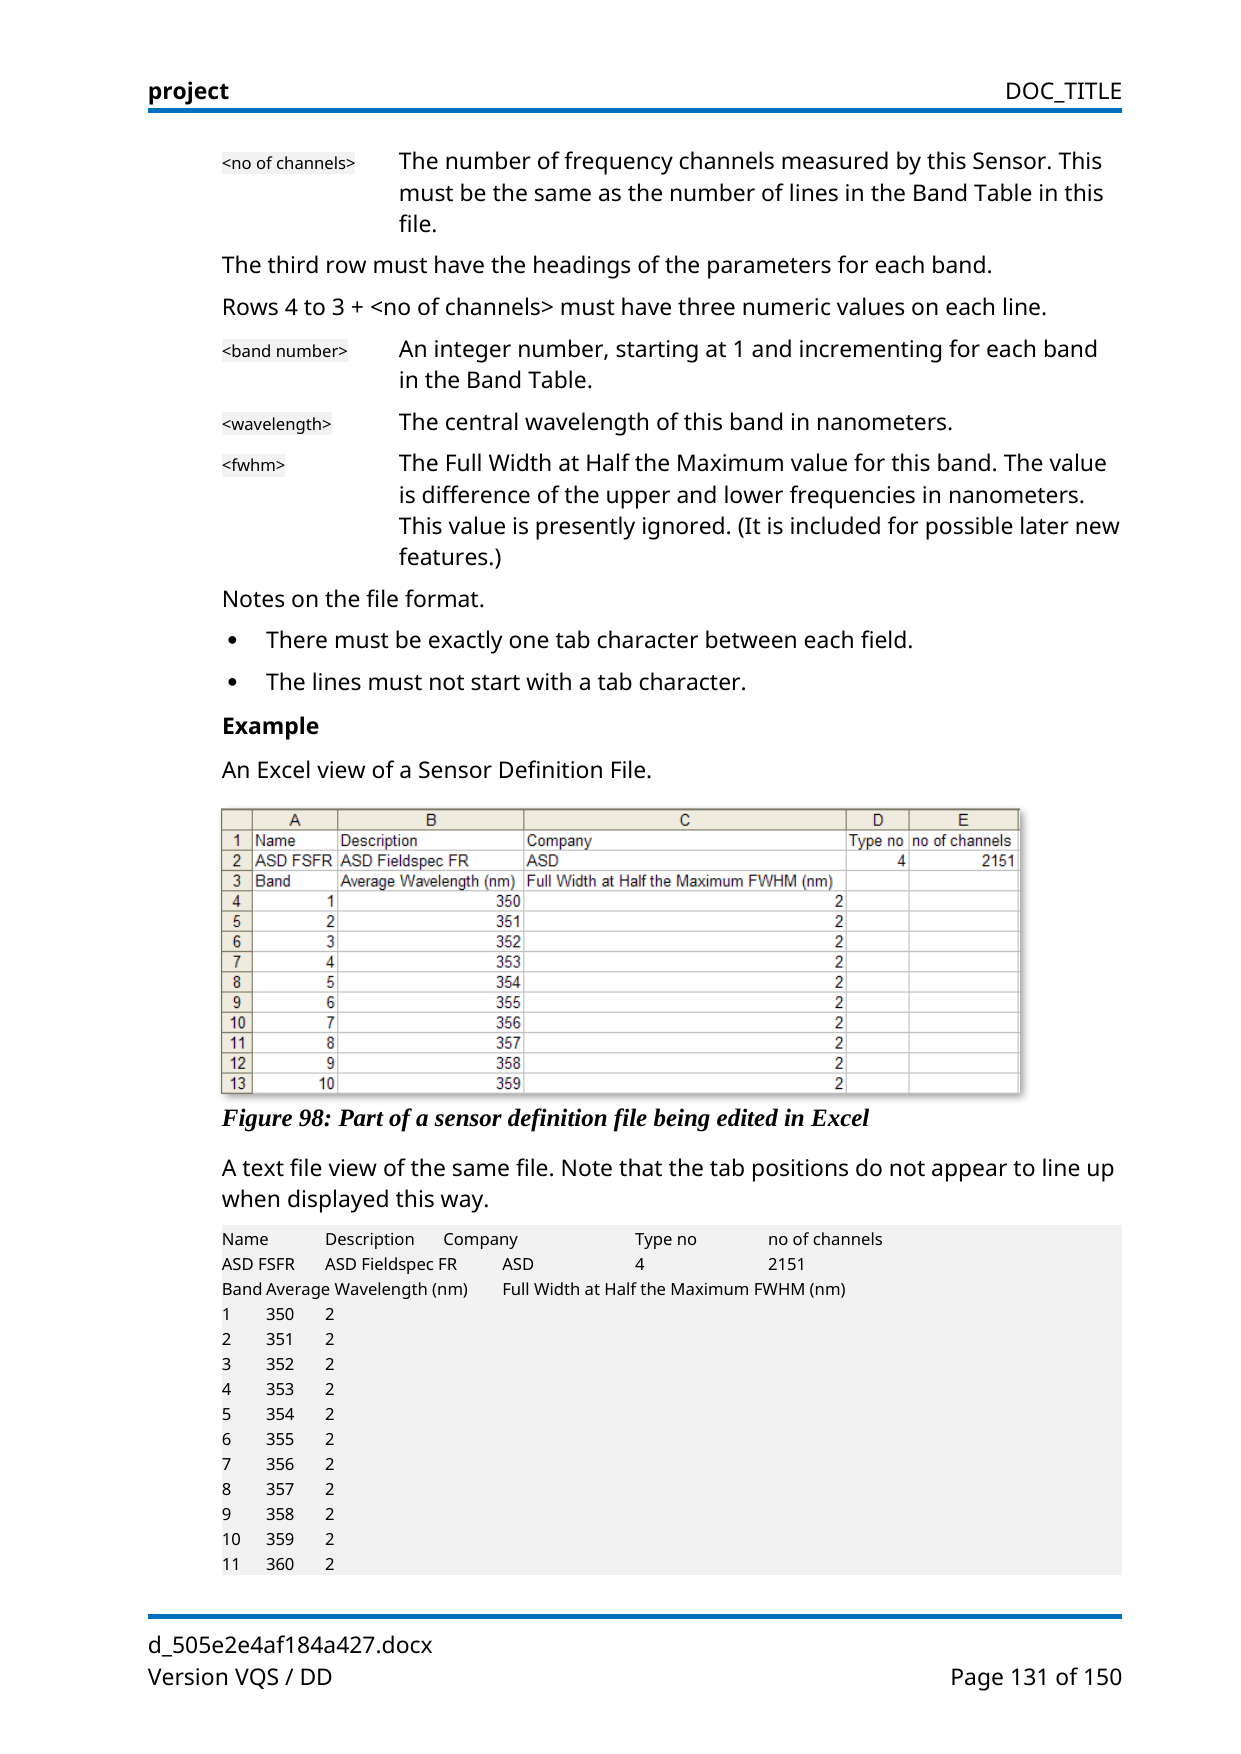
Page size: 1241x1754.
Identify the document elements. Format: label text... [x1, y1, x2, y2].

text 1 350 2 [222, 1300, 1122, 1325]
text 5 354 2 [222, 1400, 1122, 1425]
text The lines must not start with a tab character. [228, 666, 1122, 697]
text 9 358 2 [222, 1500, 1122, 1525]
text 7 356 2 [222, 1450, 1122, 1475]
picture [221, 808, 1020, 1094]
text <fwhm> The Full Width at Half the Maximum value for this band. The value is difference of the upper and lower frequencies in nanometers. This value is presently ignored. (It is included for possible later new features.) [222, 447, 1122, 572]
text Rows 4 to 3 + <no of channels> must have three numeric values on each line. [222, 291, 1122, 322]
text 8 357 2 [222, 1475, 1122, 1500]
text There must be exactly one tab character between each field. [228, 624, 1122, 656]
text An Excel view of a Sensor Definition File. [222, 753, 1122, 785]
text 4 353 2 [222, 1375, 1122, 1400]
text <no of channels> The number of frequency channels measured by this Sensor. This must be the same as the number of lines in the Band Table in this file. [222, 145, 1122, 239]
text <band number> An integer number, starting at 1 and incrementing for each band in the Band Table. [222, 333, 1122, 395]
text A text file view of the same file. Note that the tab positions do not appear to line up when displayed this way. [222, 1152, 1122, 1215]
text 2 351 2 [222, 1325, 1122, 1350]
text Band Average Wavelength (nm) Full Width at Half the Maximum FWHM (nm) [222, 1275, 1122, 1300]
text The third row must have the headings of the parameters for each band. [222, 249, 1122, 281]
text 3 352 2 [222, 1350, 1122, 1375]
text ASD FSFR ASD Fieldspec FR ASD 4 2151 [222, 1250, 1122, 1275]
text Notes on the file format. [222, 583, 1122, 614]
text 6 355 2 [222, 1425, 1122, 1450]
text <wavelength> The central wavelength of this band in nanometers. [222, 406, 1122, 437]
text 10 359 2 [222, 1525, 1122, 1550]
subtitle Example [222, 710, 1122, 741]
text Name Description Company Type no no of channels [222, 1225, 1122, 1250]
text 11 360 2 [222, 1550, 1122, 1575]
